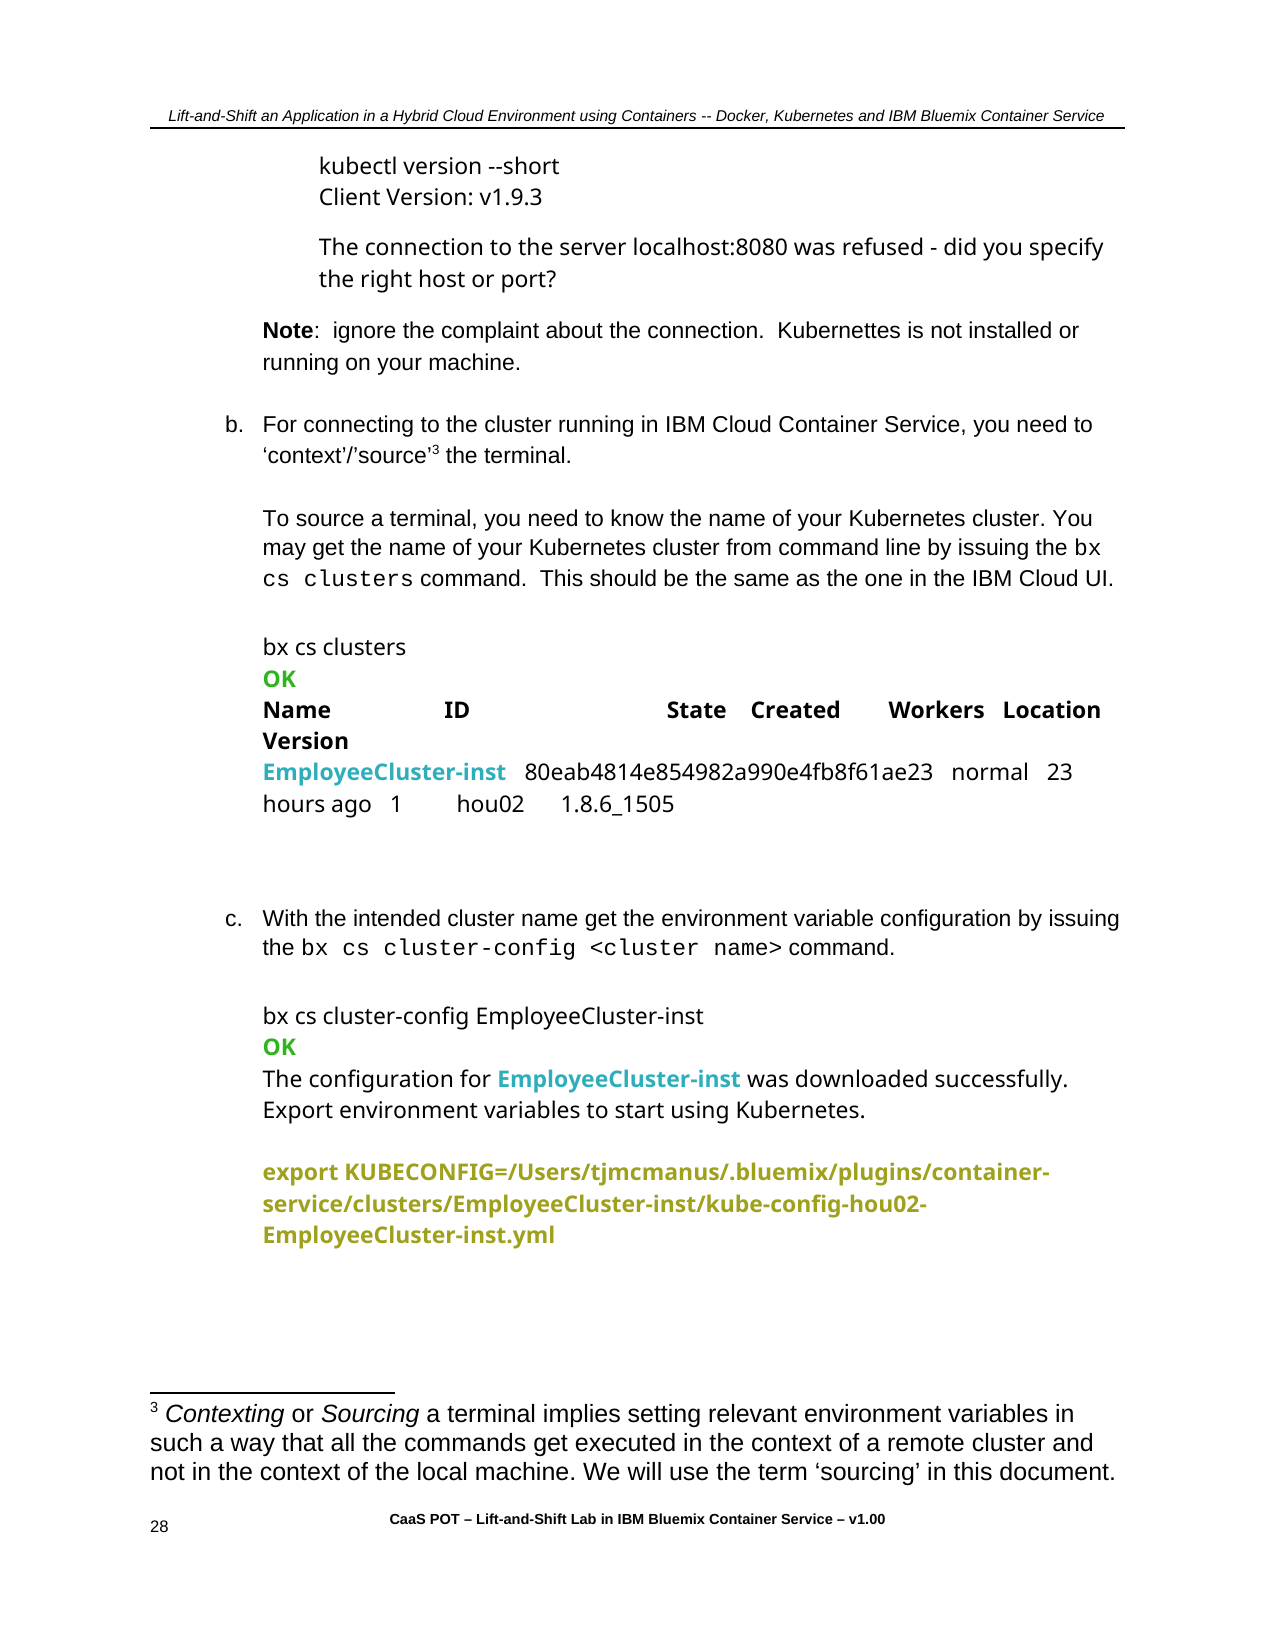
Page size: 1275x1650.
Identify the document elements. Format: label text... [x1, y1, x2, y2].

text Client Version: v1.9.3 [319, 181, 1125, 212]
list For connecting to the cluster running in IBM Cloud Container Service, you need to ‘context’/’source’ the terminal. [225, 406, 1125, 469]
text EmployeeCluster-inst 80eab4814e854982a990e4fb8f61ae23 normal 23 hours ago 1 hou02 1.8.6_1505 [262, 756, 1125, 819]
text bx cs cluster-config EmployeeCluster-inst [262, 1000, 1125, 1031]
list To source a terminal, you need to know the name of your Kubernetes cluster. You may get the name of your Kubernetes cluster from command line by issuing the bx cs clusters command. This should be the same as the one in the IBM Cloud UI. [262, 500, 1125, 594]
text OK [262, 662, 1125, 694]
text export KUBECONFIG=/Users/tjmcmanus/.bluemix/plugins/container-service/clusters/EmployeeCluster-inst/kube-config-hou02-EmployeeCluster-inst.yml [262, 1156, 1125, 1250]
text Name ID State Created Workers Location Version [262, 694, 1125, 756]
text kubectl version --short [319, 150, 1125, 181]
list Note: ignore the complaint about the connection. Kubernettes is not installed or running on your machine. [262, 312, 1125, 375]
text The connection to the server localhost:8080 was refused - did you specify the right host or port? [319, 231, 1125, 294]
text The configuration for EmployeeCluster-inst was downloaded successfully. Export environment variables to start using Kubernetes. [262, 1062, 1125, 1125]
list With the intended cluster name get the environment variable configuration by issuing the bx cs cluster-config <cluster name> command. [225, 900, 1125, 962]
text bx cs clusters [262, 631, 1125, 662]
text OK [262, 1031, 1125, 1062]
